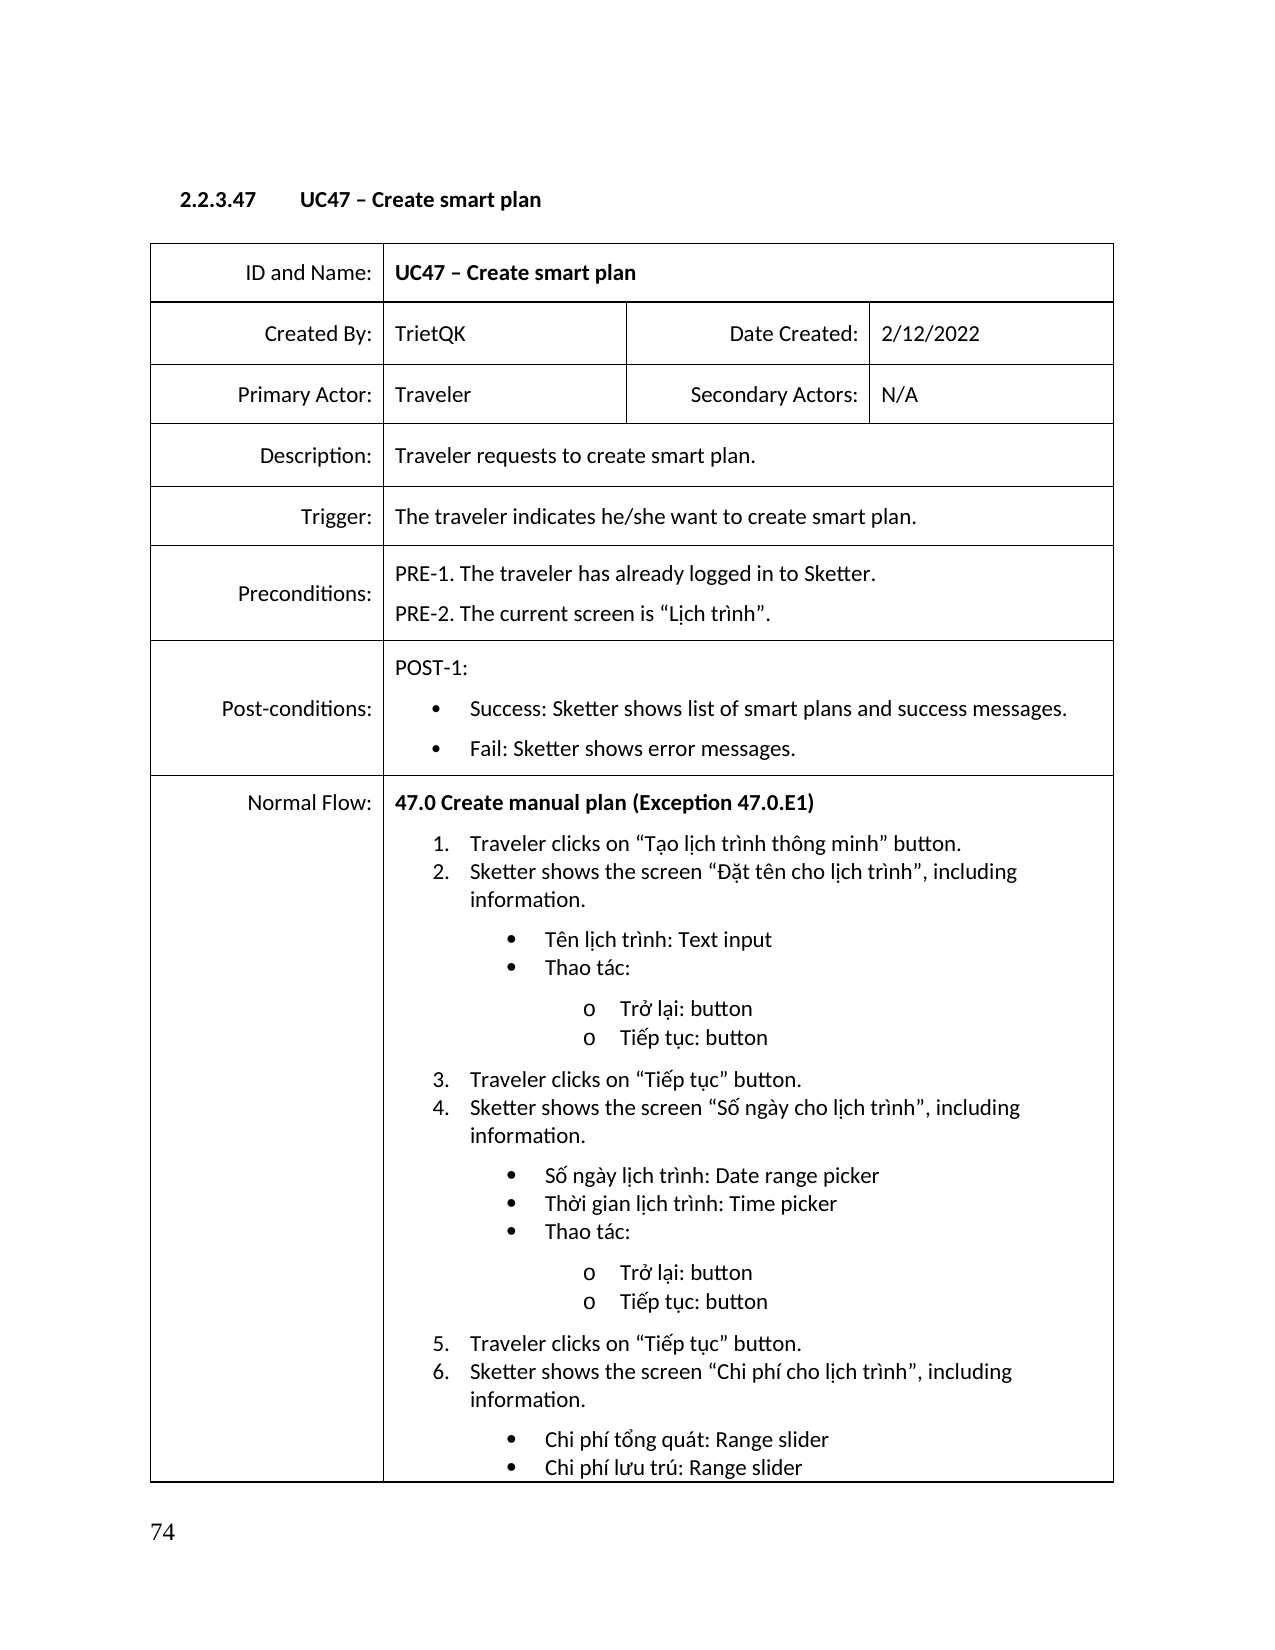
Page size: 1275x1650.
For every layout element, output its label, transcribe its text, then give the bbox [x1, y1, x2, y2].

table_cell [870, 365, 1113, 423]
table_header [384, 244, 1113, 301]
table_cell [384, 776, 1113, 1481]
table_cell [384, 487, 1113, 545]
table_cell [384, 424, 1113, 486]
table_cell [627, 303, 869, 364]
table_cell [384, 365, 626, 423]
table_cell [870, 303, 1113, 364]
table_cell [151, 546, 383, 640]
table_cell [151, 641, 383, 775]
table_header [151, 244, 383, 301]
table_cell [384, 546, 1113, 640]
list UC47 – Create smart plan [179, 185, 1125, 213]
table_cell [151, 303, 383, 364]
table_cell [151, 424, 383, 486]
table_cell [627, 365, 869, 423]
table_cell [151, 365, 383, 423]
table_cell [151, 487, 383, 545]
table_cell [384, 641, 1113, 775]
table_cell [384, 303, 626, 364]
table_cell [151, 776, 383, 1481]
